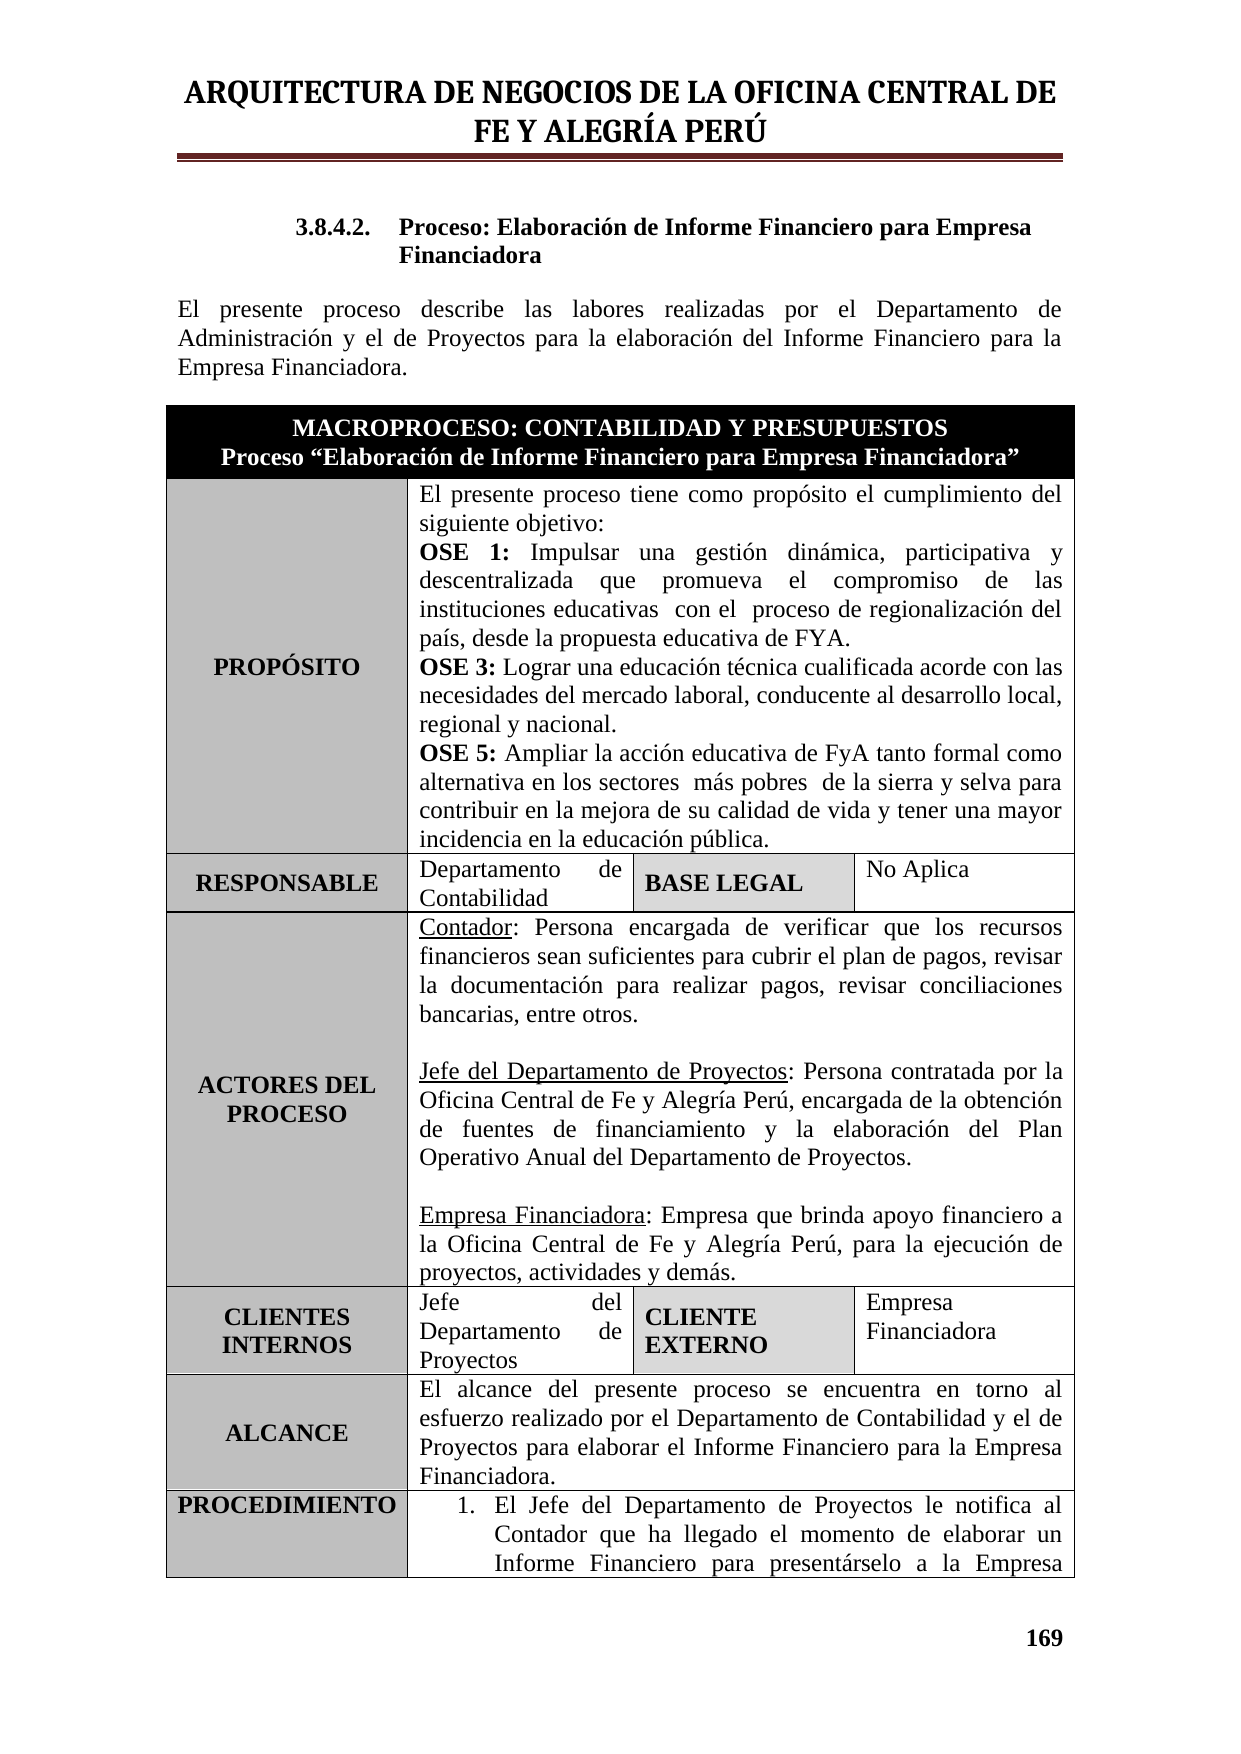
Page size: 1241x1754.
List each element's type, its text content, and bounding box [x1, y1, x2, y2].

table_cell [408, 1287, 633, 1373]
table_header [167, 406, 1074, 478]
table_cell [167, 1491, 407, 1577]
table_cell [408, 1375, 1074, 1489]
text El presente proceso describe las labores realizadas por el Departamento de Administración y el de Proyectos para la elaboración del Informe Financiero para la Empresa Financiadora. [177, 294, 1063, 380]
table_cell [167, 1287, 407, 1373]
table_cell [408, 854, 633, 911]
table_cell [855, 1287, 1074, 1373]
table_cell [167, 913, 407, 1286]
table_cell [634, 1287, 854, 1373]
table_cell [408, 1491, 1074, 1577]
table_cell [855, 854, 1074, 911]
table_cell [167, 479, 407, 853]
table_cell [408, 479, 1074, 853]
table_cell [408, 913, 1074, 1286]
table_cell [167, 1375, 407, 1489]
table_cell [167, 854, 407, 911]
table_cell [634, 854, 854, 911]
subtitle Proceso: Elaboración de Informe Financiero para Empresa Financiadora [295, 212, 1063, 269]
